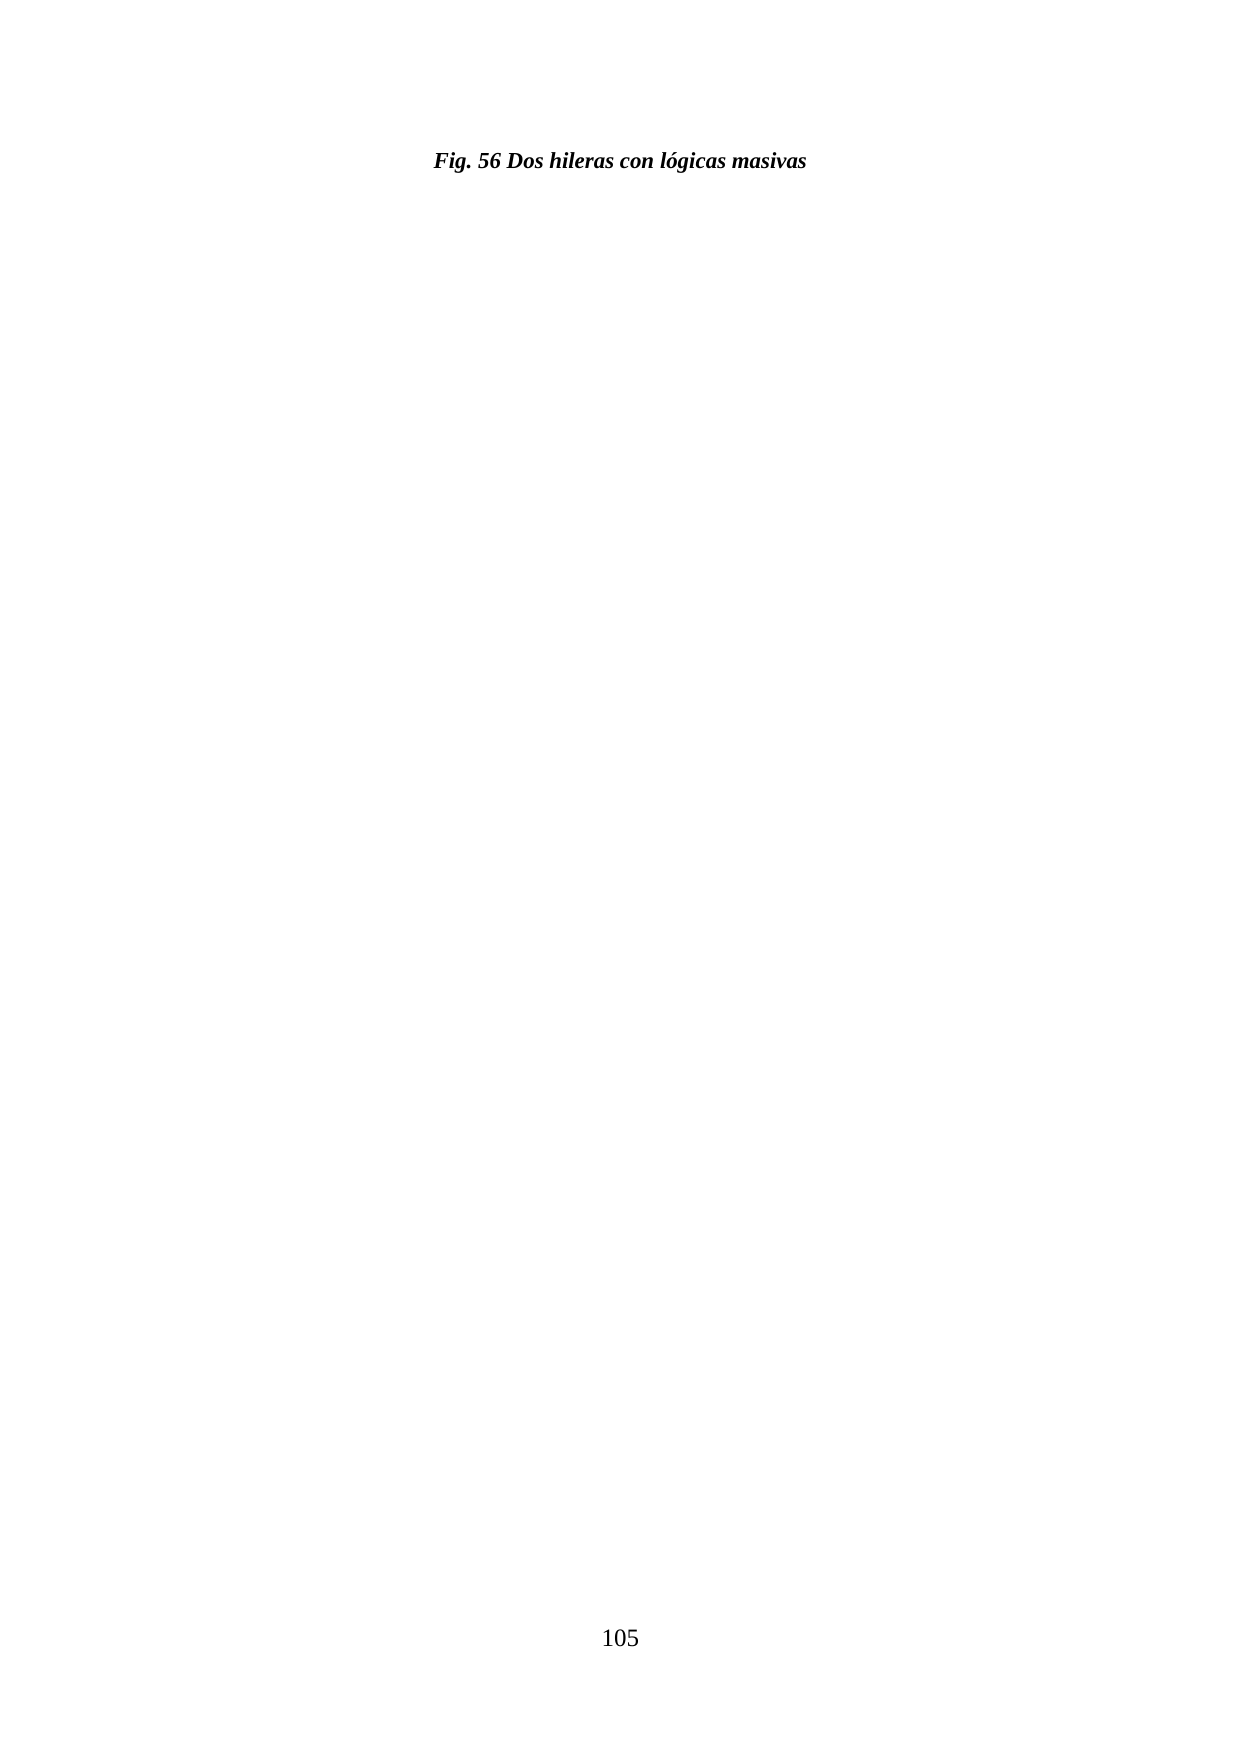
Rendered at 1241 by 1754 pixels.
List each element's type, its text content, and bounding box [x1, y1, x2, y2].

text Fig. 56 Dos hileras con lógicas masivas [177, 148, 1063, 174]
